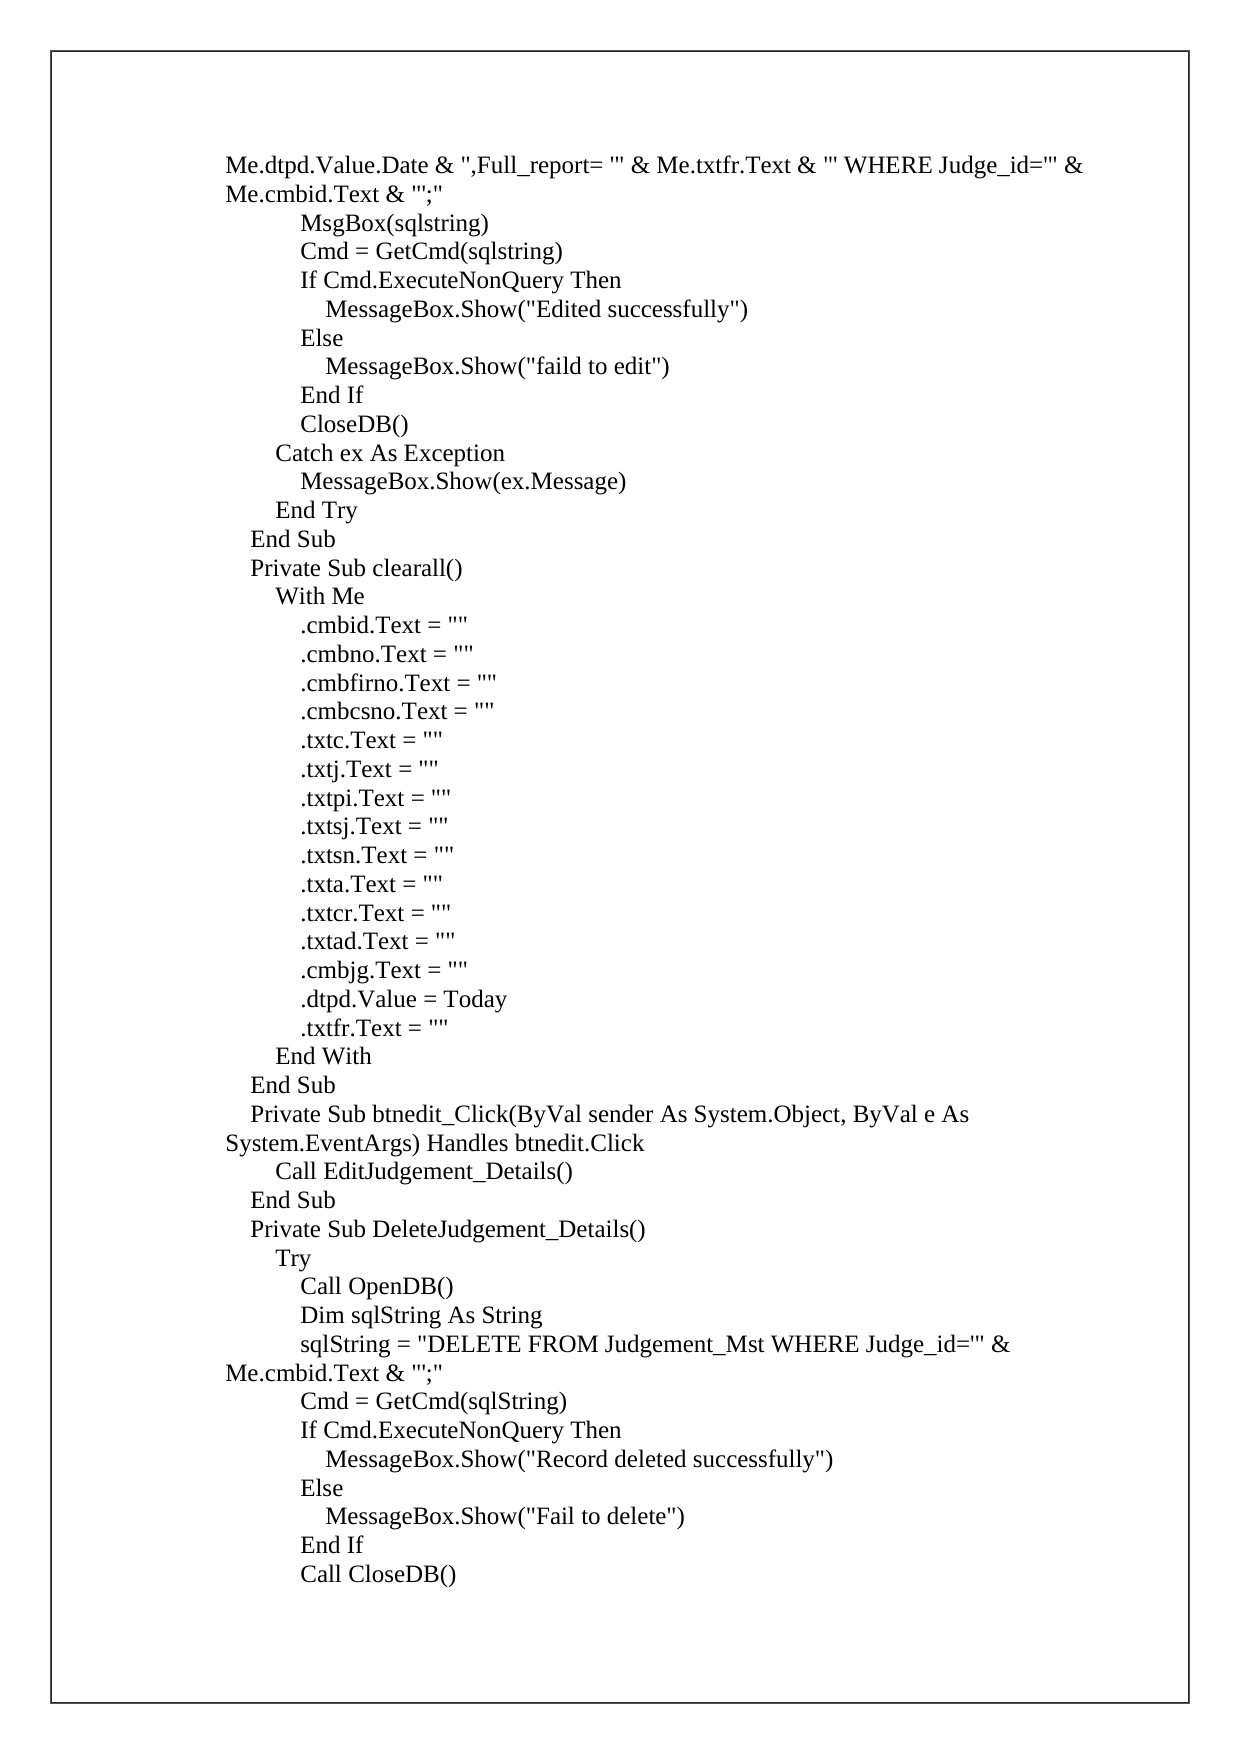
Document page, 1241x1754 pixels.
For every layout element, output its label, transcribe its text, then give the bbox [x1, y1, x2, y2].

text End Sub [225, 1070, 1120, 1099]
text .cmbno.Text = "" [225, 639, 1120, 668]
text MsgBox(sqlstring) [225, 208, 1120, 236]
text MessageBox.Show(ex.Message) [225, 466, 1120, 495]
text Call OpenDB() [225, 1271, 1120, 1300]
text End Sub [225, 524, 1120, 553]
text .cmbjg.Text = "" [225, 955, 1120, 984]
text .txtad.Text = "" [225, 926, 1120, 955]
text .dtpd.Value = Today [225, 984, 1120, 1013]
text Catch ex As Exception [225, 438, 1120, 466]
text .txtsj.Text = "" [225, 811, 1120, 840]
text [225, 150, 1120, 208]
text Private Sub clearall() [225, 553, 1120, 581]
text End With [225, 1041, 1120, 1070]
text Call EditJudgement_Details() [225, 1156, 1120, 1185]
text MessageBox.Show("faild to edit") [225, 351, 1120, 380]
text Cmd = GetCmd(sqlString) [225, 1386, 1120, 1415]
text Call CloseDB() [225, 1559, 1120, 1588]
text .txtj.Text = "" [225, 754, 1120, 783]
text sqlString = "DELETE FROM Judgement_Mst WHERE Judge_id='" & Me.cmbid.Text & "';" [225, 1329, 1120, 1386]
text .txta.Text = "" [225, 869, 1120, 898]
text Private Sub btnedit_Click(ByVal sender As System.Object, ByVal e As System.EventArgs) Handles btnedit.Click [225, 1099, 1120, 1156]
text Cmd = GetCmd(sqlstring) [225, 236, 1120, 265]
text .cmbcsno.Text = "" [225, 696, 1120, 725]
text .txtpi.Text = "" [225, 783, 1120, 811]
text MessageBox.Show("Edited successfully") [225, 294, 1120, 323]
text CloseDB() [225, 409, 1120, 438]
text .txtc.Text = "" [225, 725, 1120, 754]
text .cmbid.Text = "" [225, 610, 1120, 639]
text MessageBox.Show("Fail to delete") [225, 1501, 1120, 1530]
text End If [225, 380, 1120, 409]
text Dim sqlString As String [225, 1300, 1120, 1329]
text Private Sub DeleteJudgement_Details() [225, 1214, 1120, 1243]
text End Sub [225, 1185, 1120, 1214]
text .txtfr.Text = "" [225, 1013, 1120, 1041]
text MessageBox.Show("Record deleted successfully") [225, 1444, 1120, 1473]
text End If [225, 1530, 1120, 1559]
text If Cmd.ExecuteNonQuery Then [225, 1415, 1120, 1444]
text If Cmd.ExecuteNonQuery Then [225, 265, 1120, 294]
text .cmbfirno.Text = "" [225, 668, 1120, 696]
text End Try [225, 495, 1120, 524]
text With Me [225, 581, 1120, 610]
text Else [225, 1473, 1120, 1501]
text Else [225, 323, 1120, 351]
text .txtcr.Text = "" [225, 898, 1120, 926]
text Try [225, 1243, 1120, 1271]
text .txtsn.Text = "" [225, 840, 1120, 869]
